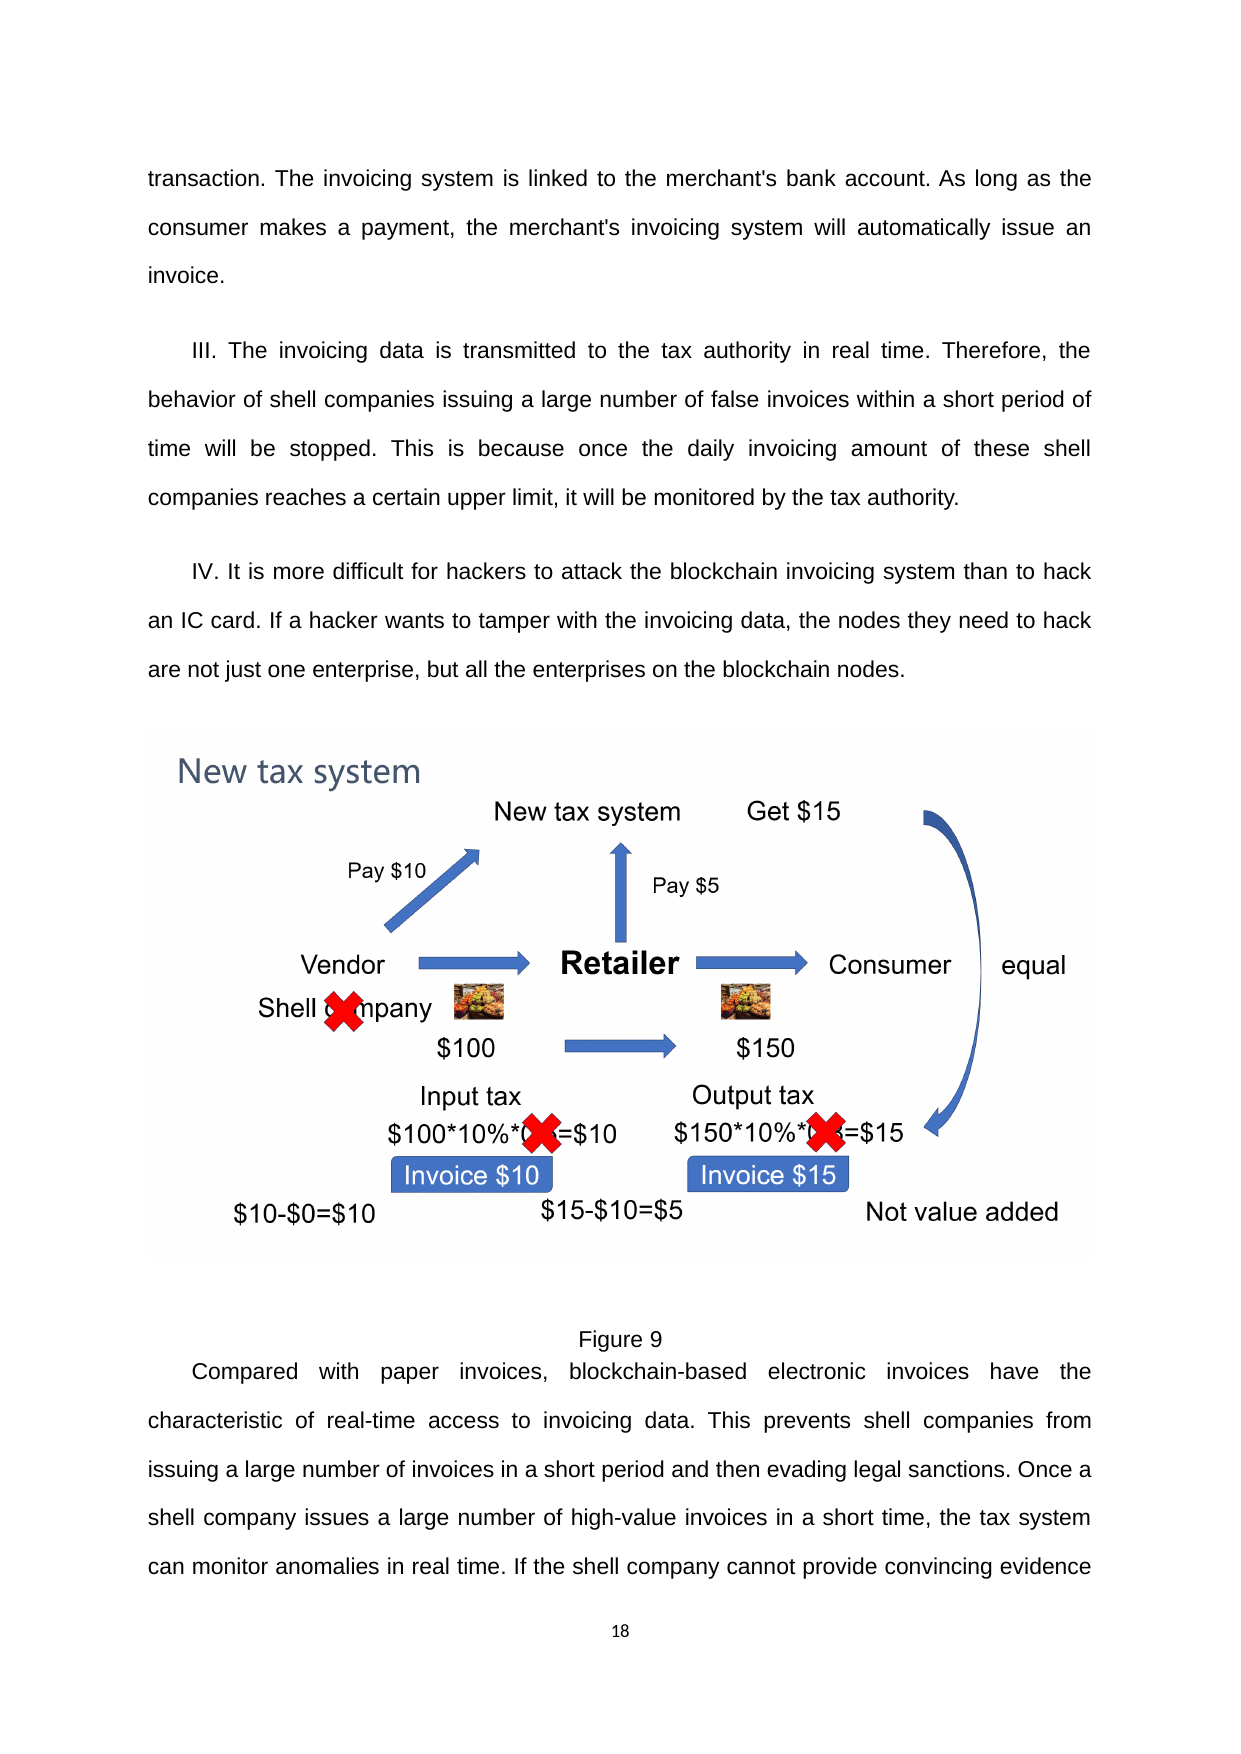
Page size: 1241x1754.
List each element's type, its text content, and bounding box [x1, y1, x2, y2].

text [148, 162, 1092, 292]
text IV. It is more difficult for hackers to attack the blockchain invoicing system than to hack an IC card. If a hacker wants to tamper with the invoicing data, the nodes they need to hack are not just one enterprise, but all the enterprises on the blockchain nodes. [148, 555, 1092, 685]
picture [147, 727, 1093, 1260]
text III. The invoicing data is transmitted to the tax authority in real time. Therefore, the behavior of shell companies issuing a large number of false invoices within a short period of time will be stopped. This is because once the daily invoicing amount of these shell companies reaches a certain upper limit, it will be monitored by the tax authority. [148, 334, 1092, 513]
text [148, 1355, 1092, 1583]
text Figure 9 [148, 1323, 1092, 1355]
